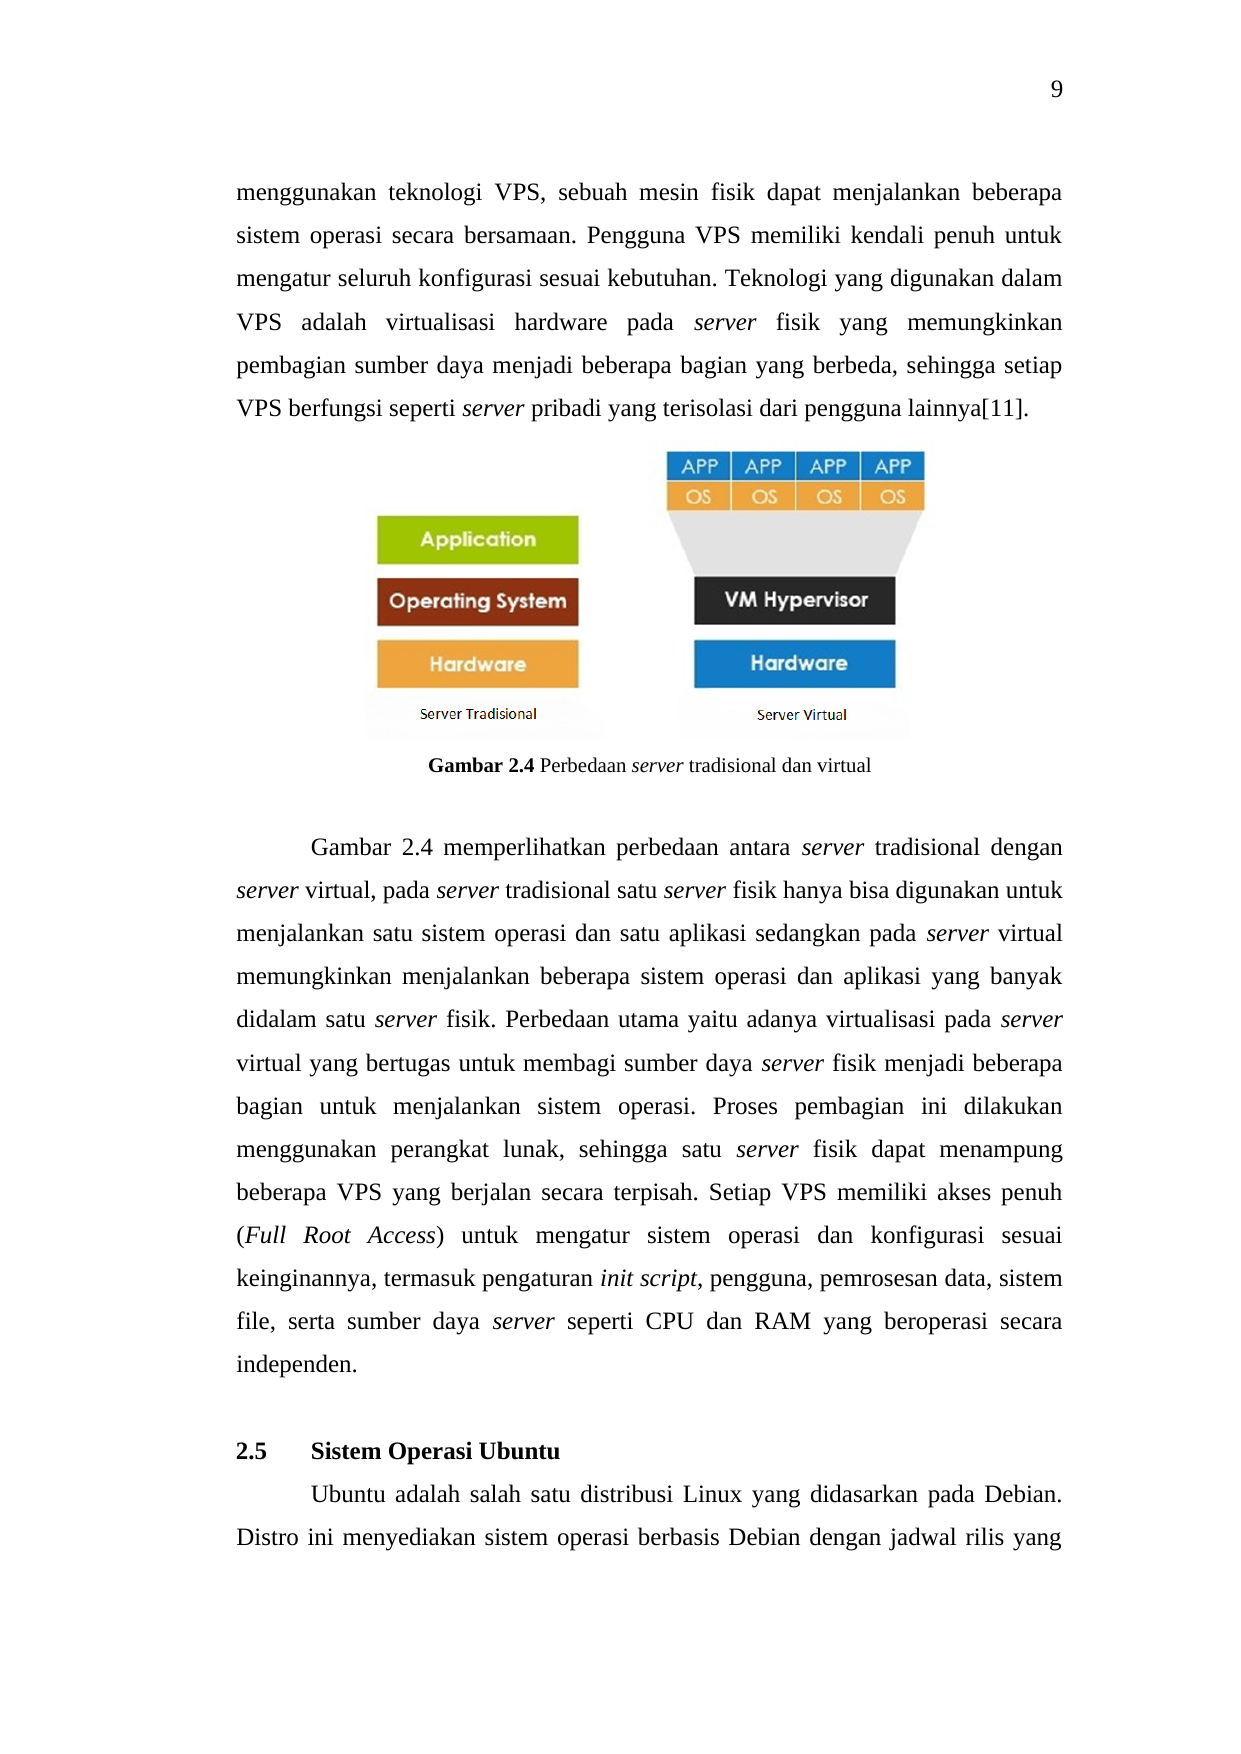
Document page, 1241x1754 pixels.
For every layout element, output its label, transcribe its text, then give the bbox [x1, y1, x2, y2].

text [236, 177, 1063, 422]
picture [364, 436, 935, 739]
text Gambar 2.4 memperlihatkan perbedaan antara server tradisional dengan server virtual, pada server tradisional satu server fisik hanya bisa digunakan untuk menjalankan satu sistem operasi dan satu aplikasi sedangkan pada server virtual memungkinkan menjalankan beberapa sistem operasi dan aplikasi yang banyak didalam satu server fisik. Perbedaan utama yaitu adanya virtualisasi pada server virtual yang bertugas untuk membagi sumber daya server fisik menjadi beberapa bagian untuk menjalankan sistem operasi. Proses pembagian ini dilakukan menggunakan perangkat lunak, sehingga satu server fisik dapat menampung beberapa VPS yang berjalan secara terpisah. Setiap VPS memiliki akses penuh (Full Root Access) untuk mengatur sistem operasi dan konfigurasi sesuai keinginannya, termasuk pengaturan init script, pengguna, pemrosesan data, sistem file, serta sumber daya server seperti CPU dan RAM yang beroperasi secara independen. [236, 832, 1063, 1378]
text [236, 1479, 1063, 1551]
text Gambar 2.4 Perbedaan server tradisional dan virtual [236, 753, 1063, 777]
text Sistem Operasi Ubuntu [236, 1436, 1063, 1464]
